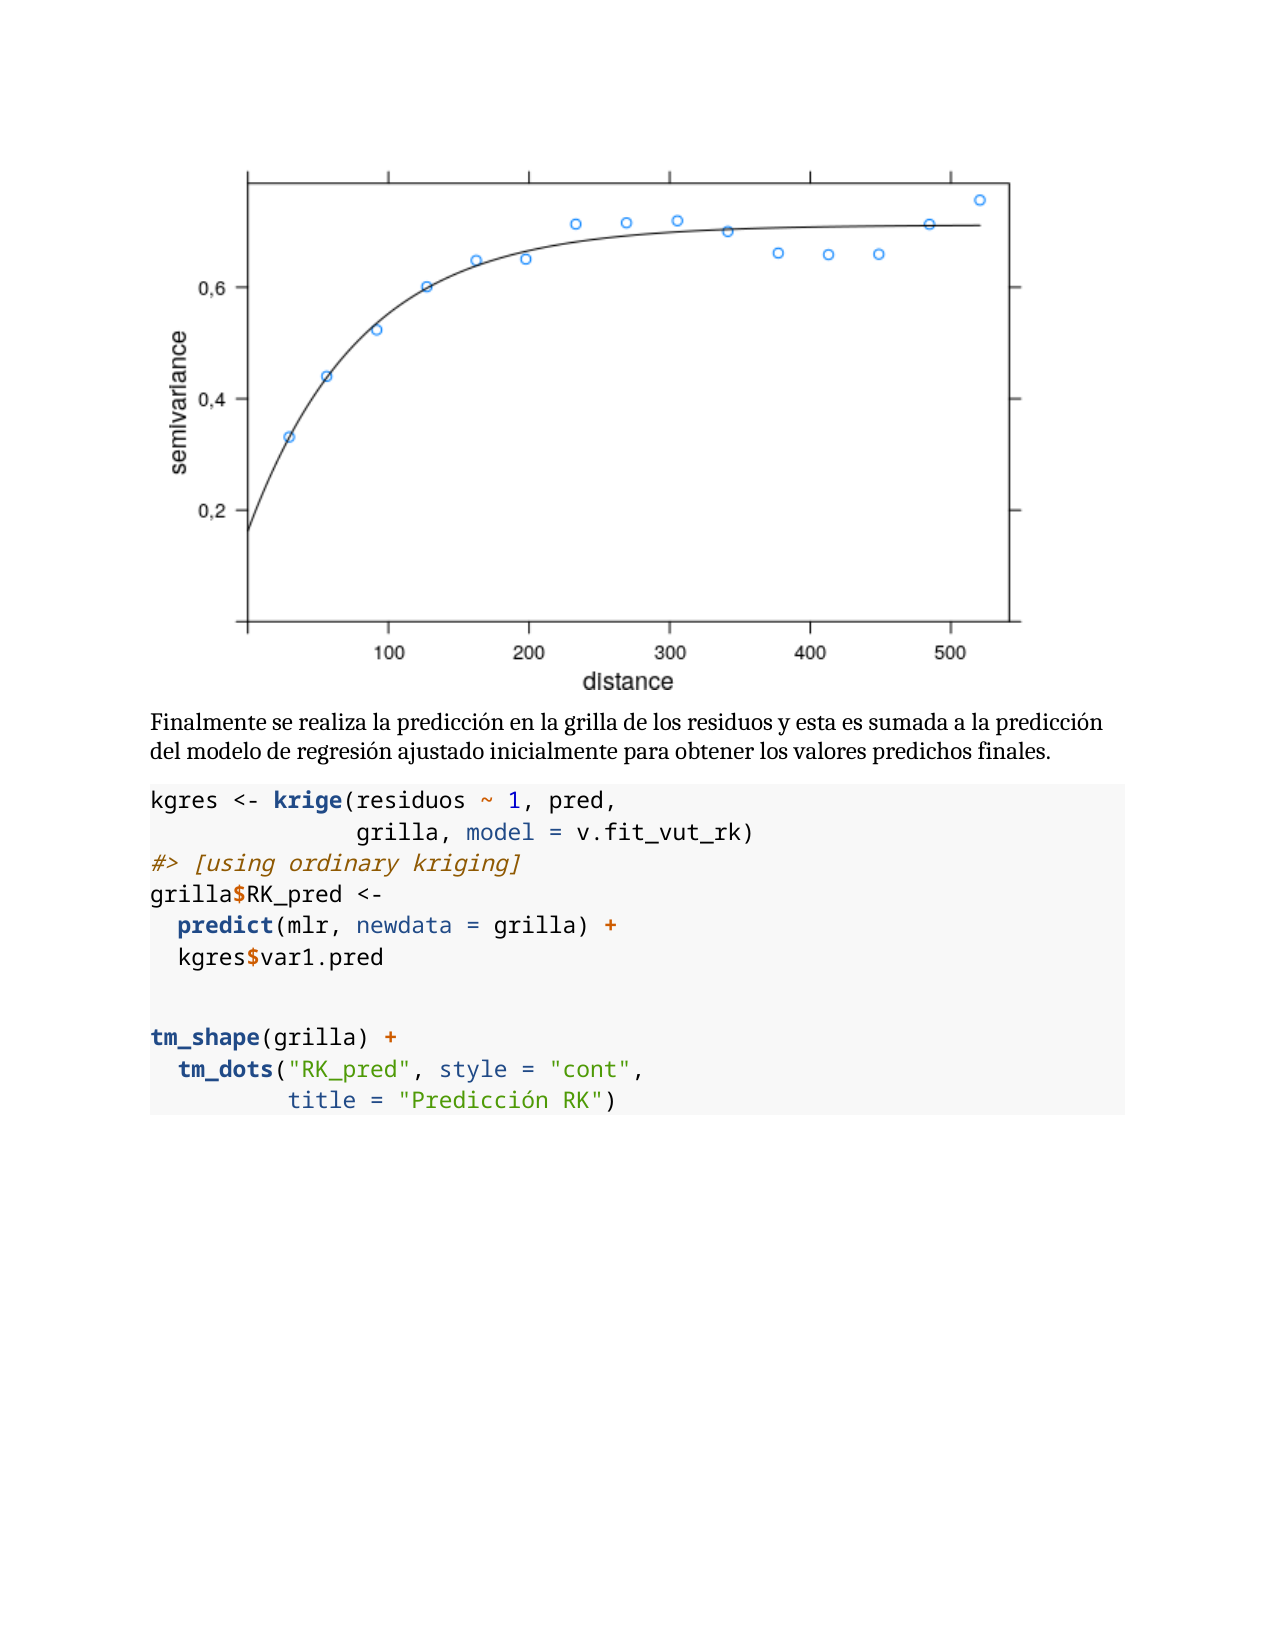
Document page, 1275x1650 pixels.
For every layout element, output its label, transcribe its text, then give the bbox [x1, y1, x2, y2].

picture [168, 150, 1044, 690]
text Finalmente se realiza la predicción en la grilla de los residuos y esta es sumada a la predicción del modelo de regresión ajustado inicialmente para obtener los valores predichos finales. [150, 708, 1125, 766]
text kgres <- krige(residuos ~ 1, pred, grilla, model = v.fit_vut_rk) #> [using ordinary kriging] grilla$RK_pred <- predict(mlr, newdata = grilla) + kgres$var1.pred [384, 784, 1125, 972]
text tm_shape(grilla) + tm_dots("RK_pred", style = "cont", title = "Predicción RK") [150, 993, 1125, 1115]
